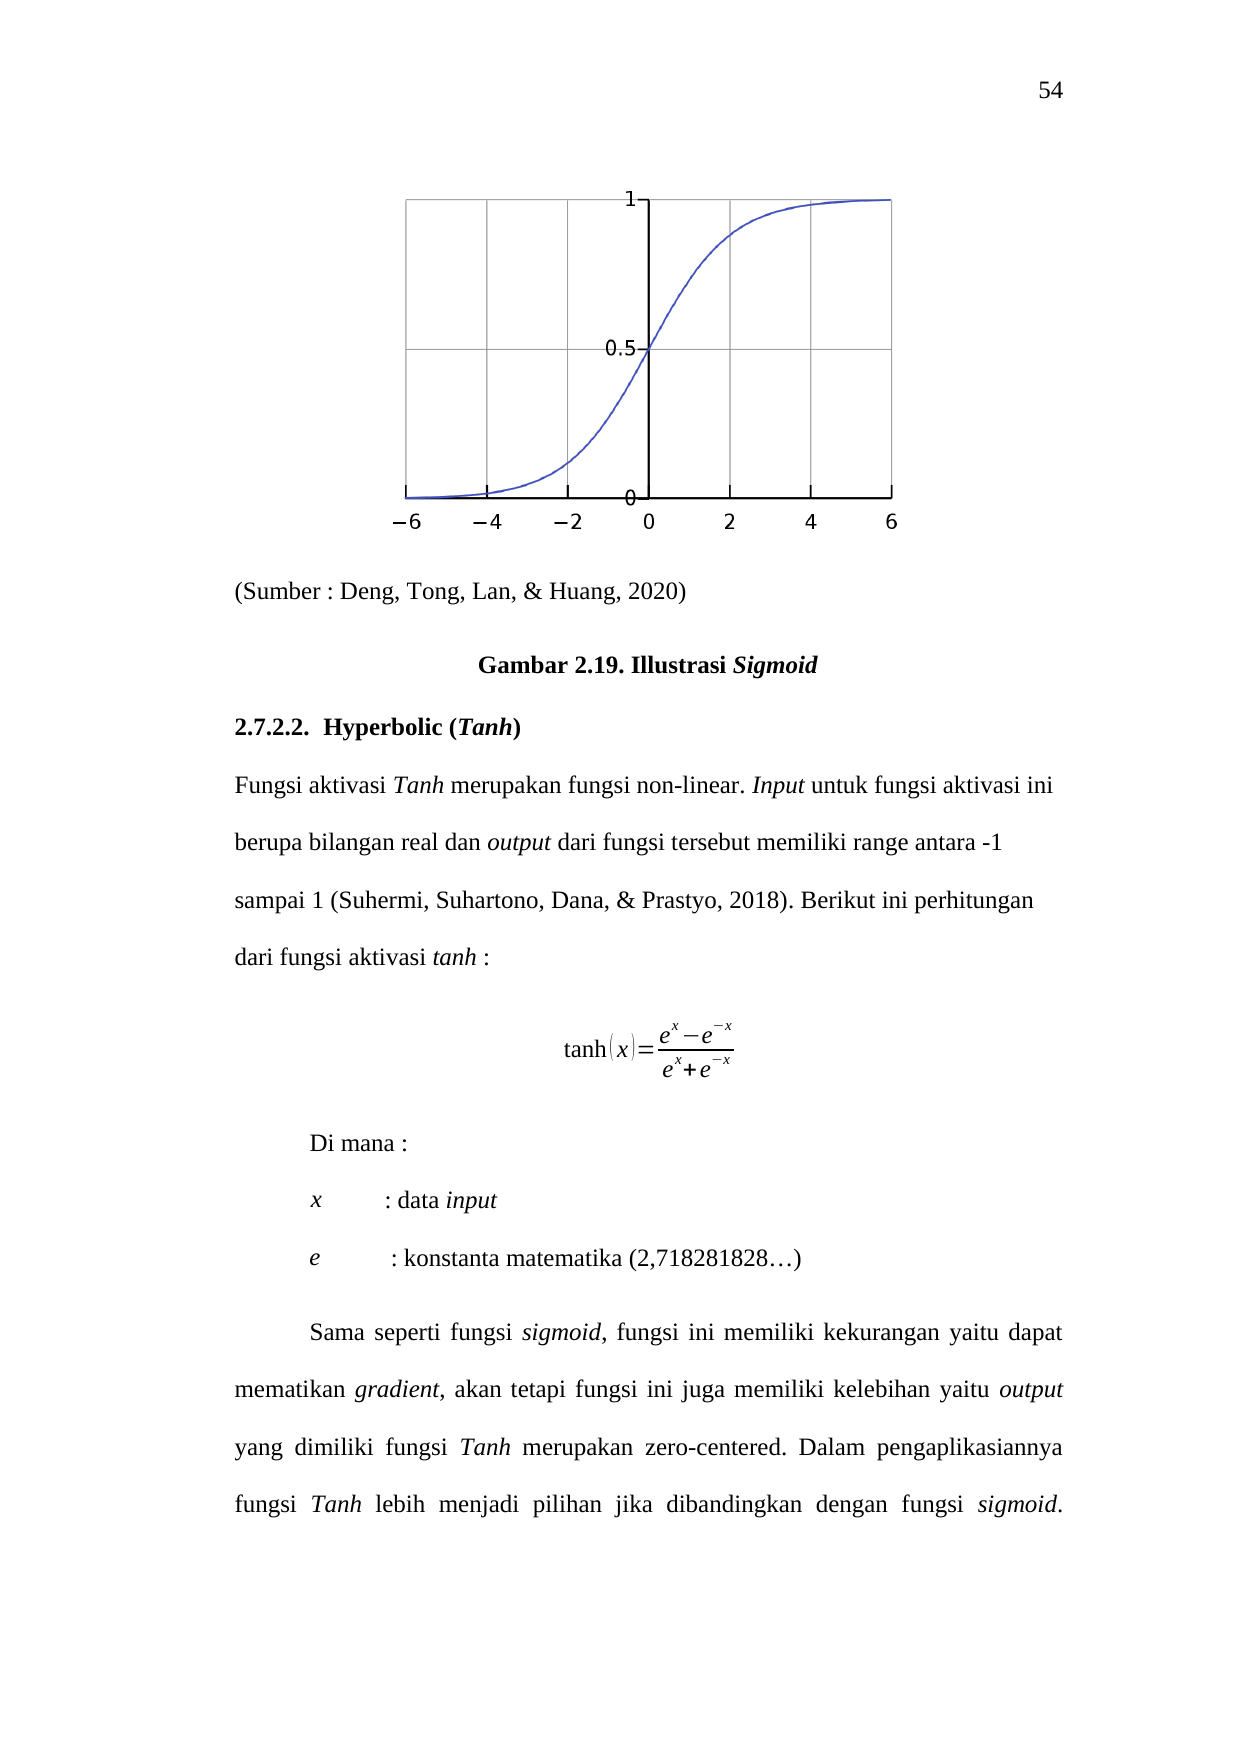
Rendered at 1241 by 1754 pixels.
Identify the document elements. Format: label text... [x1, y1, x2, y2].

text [234, 1317, 1063, 1518]
list Di mana : [234, 1128, 1063, 1157]
subtitle Hyperbolic (Tanh) [234, 712, 1063, 741]
list : data input [234, 1185, 1063, 1214]
picture [371, 177, 927, 548]
text Fungsi aktivasi Tanh merupakan fungsi non-linear. Input untuk fungsi aktivasi ini berupa bilangan real dan output dari fungsi tersebut memiliki range antara -1 sampai 1 . Berikut ini perhitungan dari fungsi aktivasi tanh : [234, 770, 1063, 971]
list : konstanta matematika (2,718281828…) [234, 1243, 1063, 1272]
